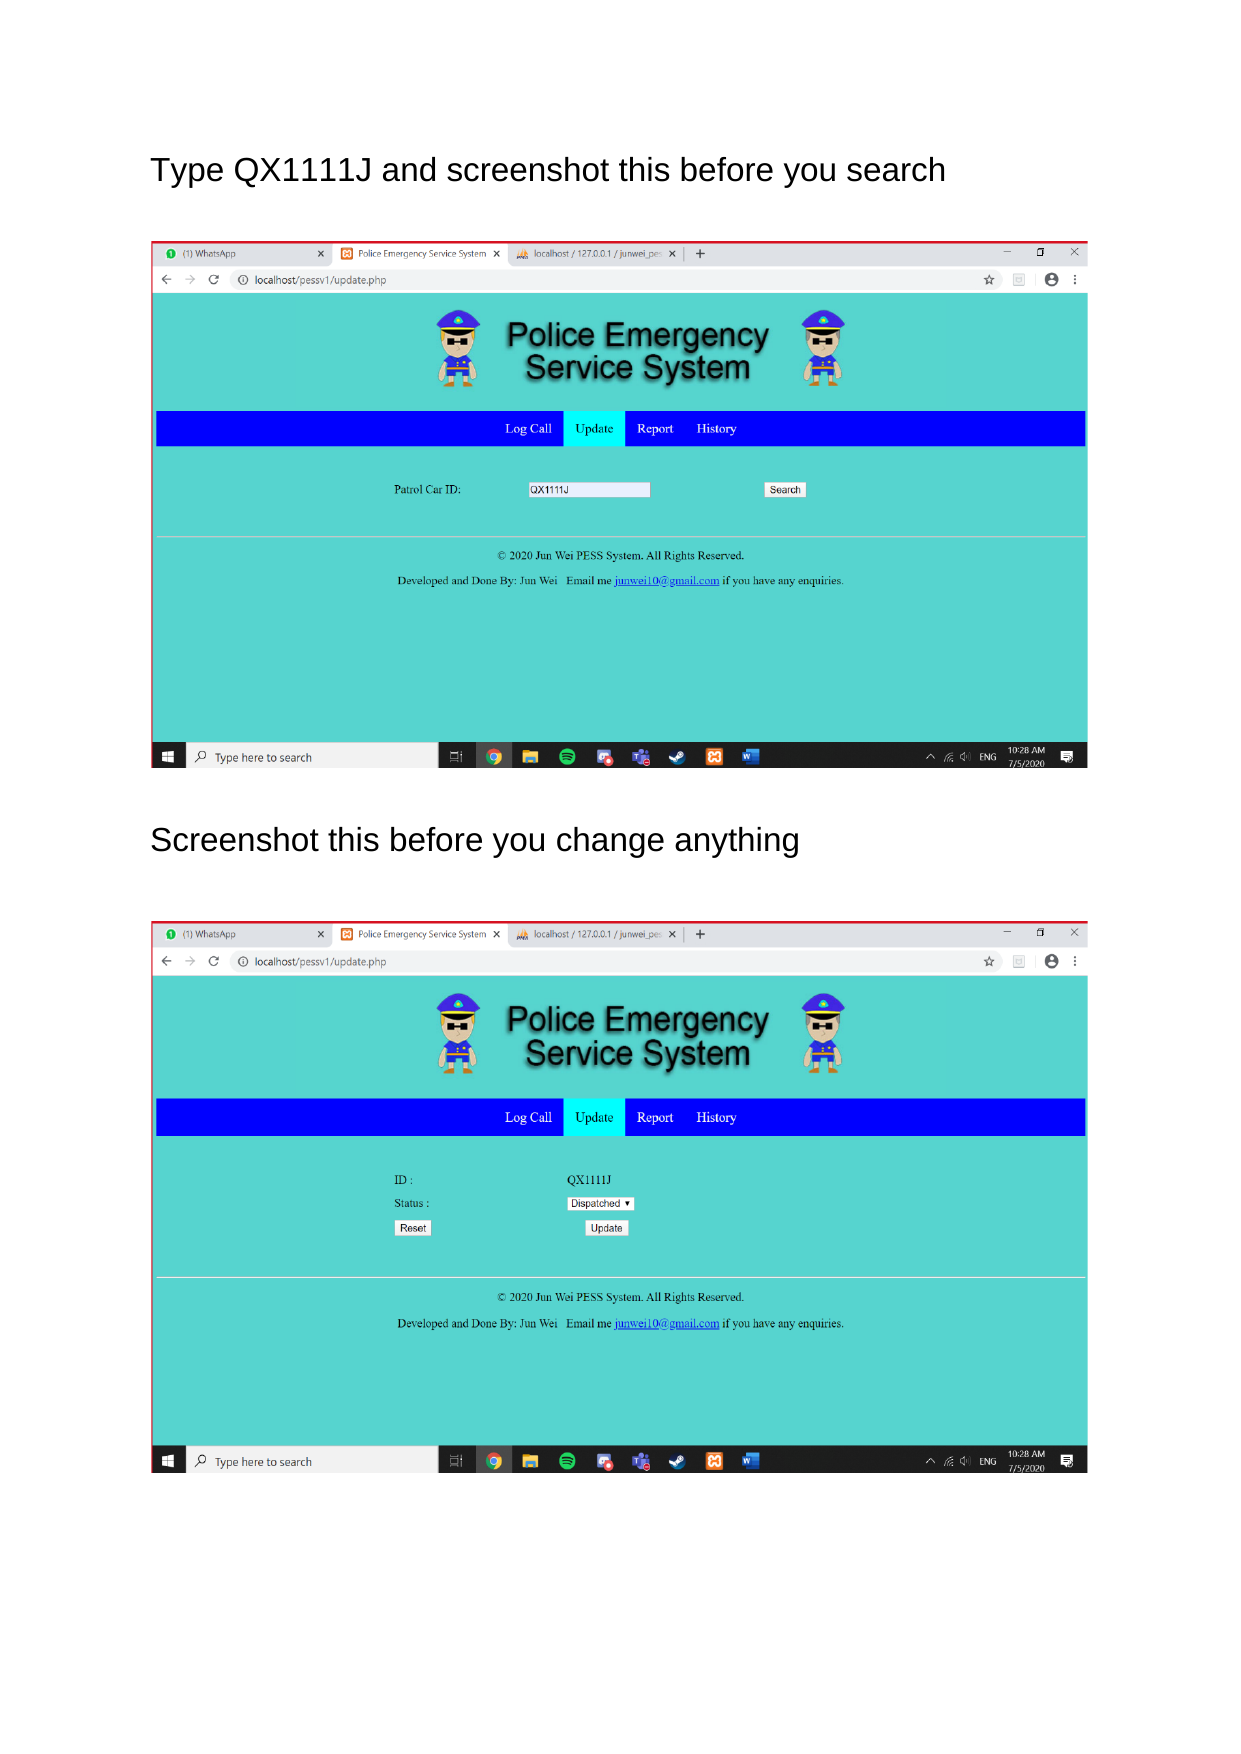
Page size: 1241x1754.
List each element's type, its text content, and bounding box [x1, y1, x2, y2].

picture [150, 921, 1087, 1472]
picture [150, 241, 1087, 767]
text Type QX1111J and screenshot this before you search [150, 150, 1090, 188]
